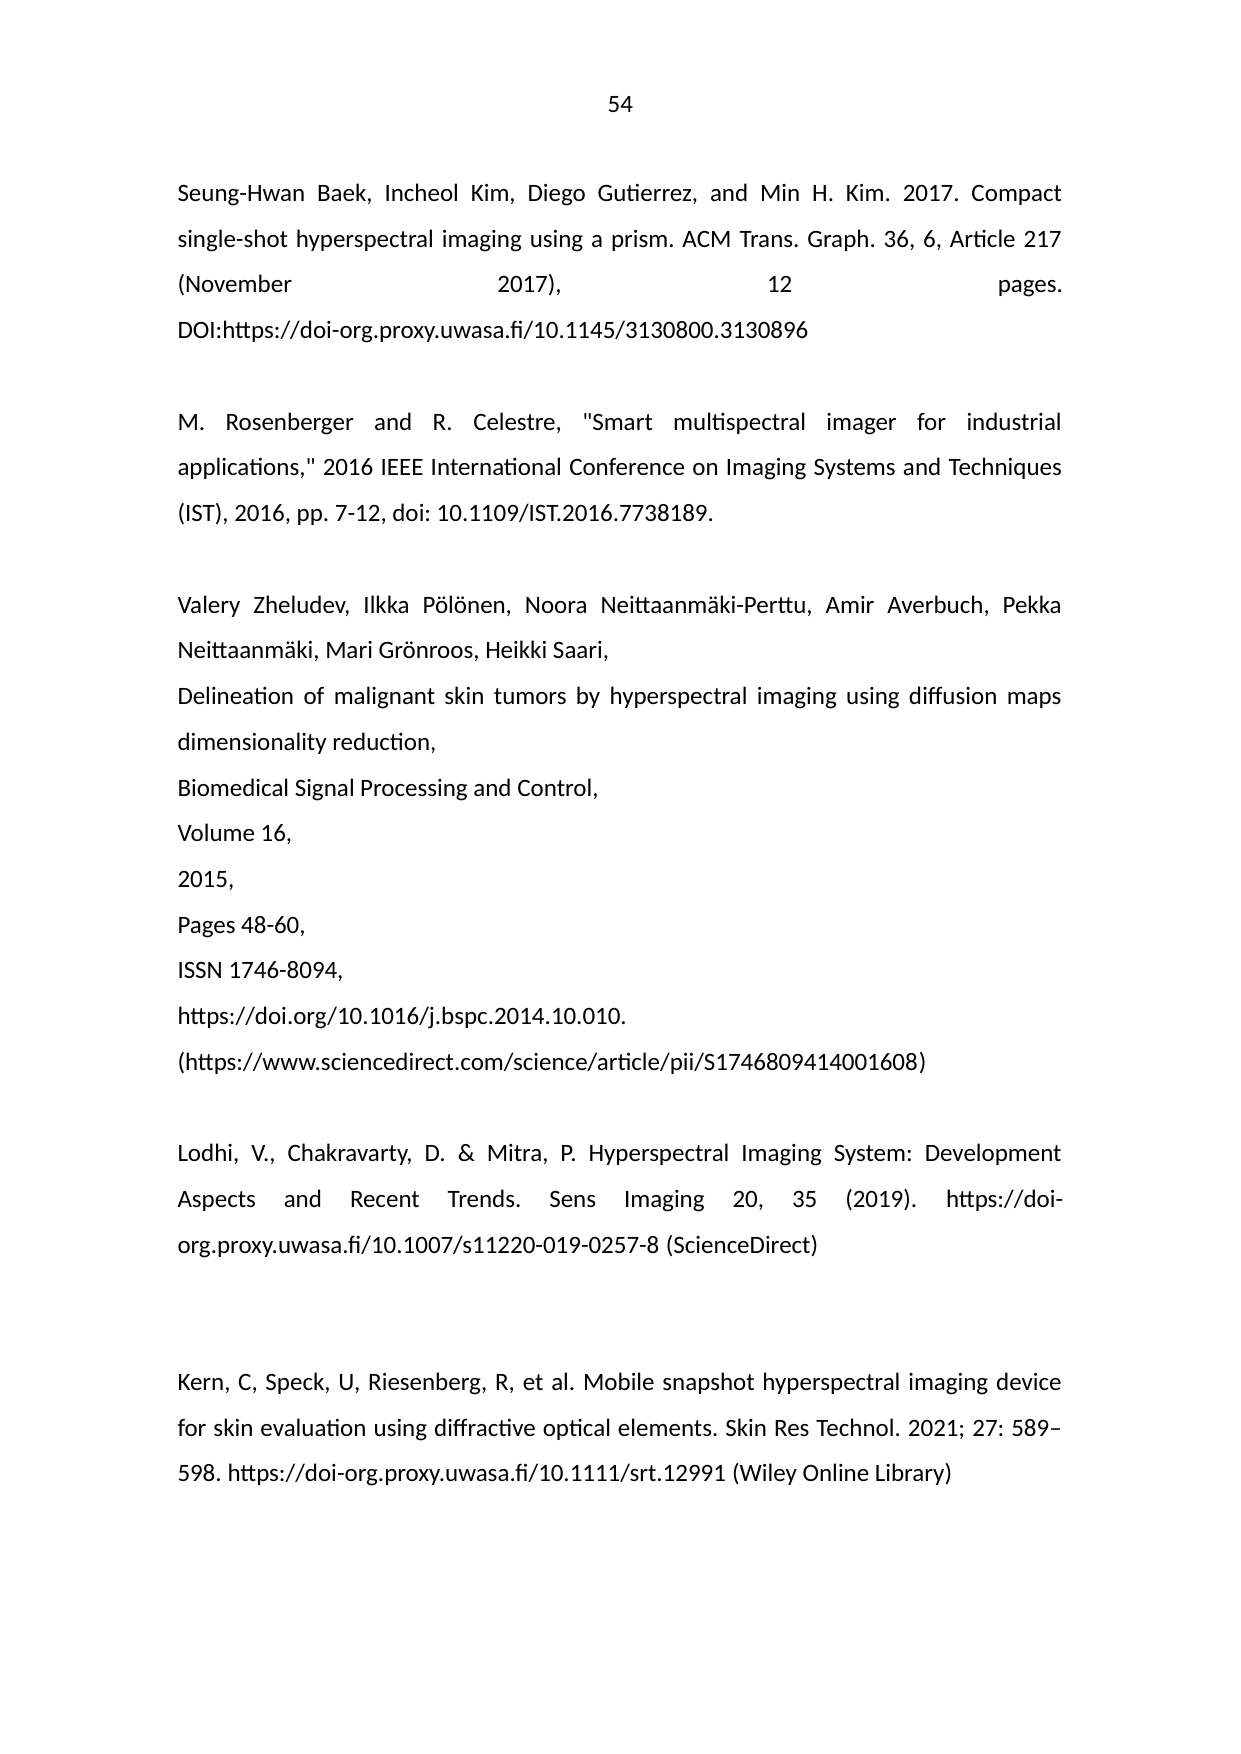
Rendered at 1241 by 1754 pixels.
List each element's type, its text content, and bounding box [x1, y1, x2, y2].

text Valery Zheludev, Ilkka Pölönen, Noora Neittaanmäki-Perttu, Amir Averbuch, Pekka Neittaanmäki, Mari Grönroos, Heikki Saari, [177, 589, 1063, 665]
text Biomedical Signal Processing and Control, [177, 772, 1063, 802]
text Seung-Hwan Baek, Incheol Kim, Diego Gutierrez, and Min H. Kim. 2017. Compact single-shot hyperspectral imaging using a prism. ACM Trans. Graph. 36, 6, Article 217 (November 2017), 12 pages. DOI:https://doi-org.proxy.uwasa.fi/10.1145/3130800.3130896 [177, 177, 1063, 345]
text Lodhi, V., Chakravarty, D. & Mitra, P. Hyperspectral Imaging System: Development Aspects and Recent Trends. Sens Imaging 20, 35 (2019). https://doi-org.proxy.uwasa.fi/10.1007/s11220-019-0257-8 (ScienceDirect) [177, 1137, 1063, 1259]
text Pages 48-60, [177, 909, 1063, 939]
text https://doi.org/10.1016/j.bspc.2014.10.010. [177, 1000, 1063, 1031]
text Delineation of malignant skin tumors by hyperspectral imaging using diffusion maps dimensionality reduction, [177, 680, 1063, 756]
text Kern, C, Speck, U, Riesenberg, R, et al. Mobile snapshot hyperspectral imaging device for skin evaluation using diffractive optical elements. Skin Res Technol. 2021; 27: 589– 598. https://doi-org.proxy.uwasa.fi/10.1111/srt.12991 (Wiley Online Library) [177, 1366, 1063, 1488]
text Volume 16, [177, 817, 1063, 848]
text M. Rosenberger and R. Celestre, "Smart multispectral imager for industrial applications," 2016 IEEE International Conference on Imaging Systems and Techniques (IST), 2016, pp. 7-12, doi: 10.1109/IST.2016.7738189. [177, 406, 1063, 528]
text ISSN 1746-8094, [177, 954, 1063, 985]
text (https://www.sciencedirect.com/science/article/pii/S1746809414001608) [177, 1046, 1063, 1077]
text 2015, [177, 863, 1063, 894]
